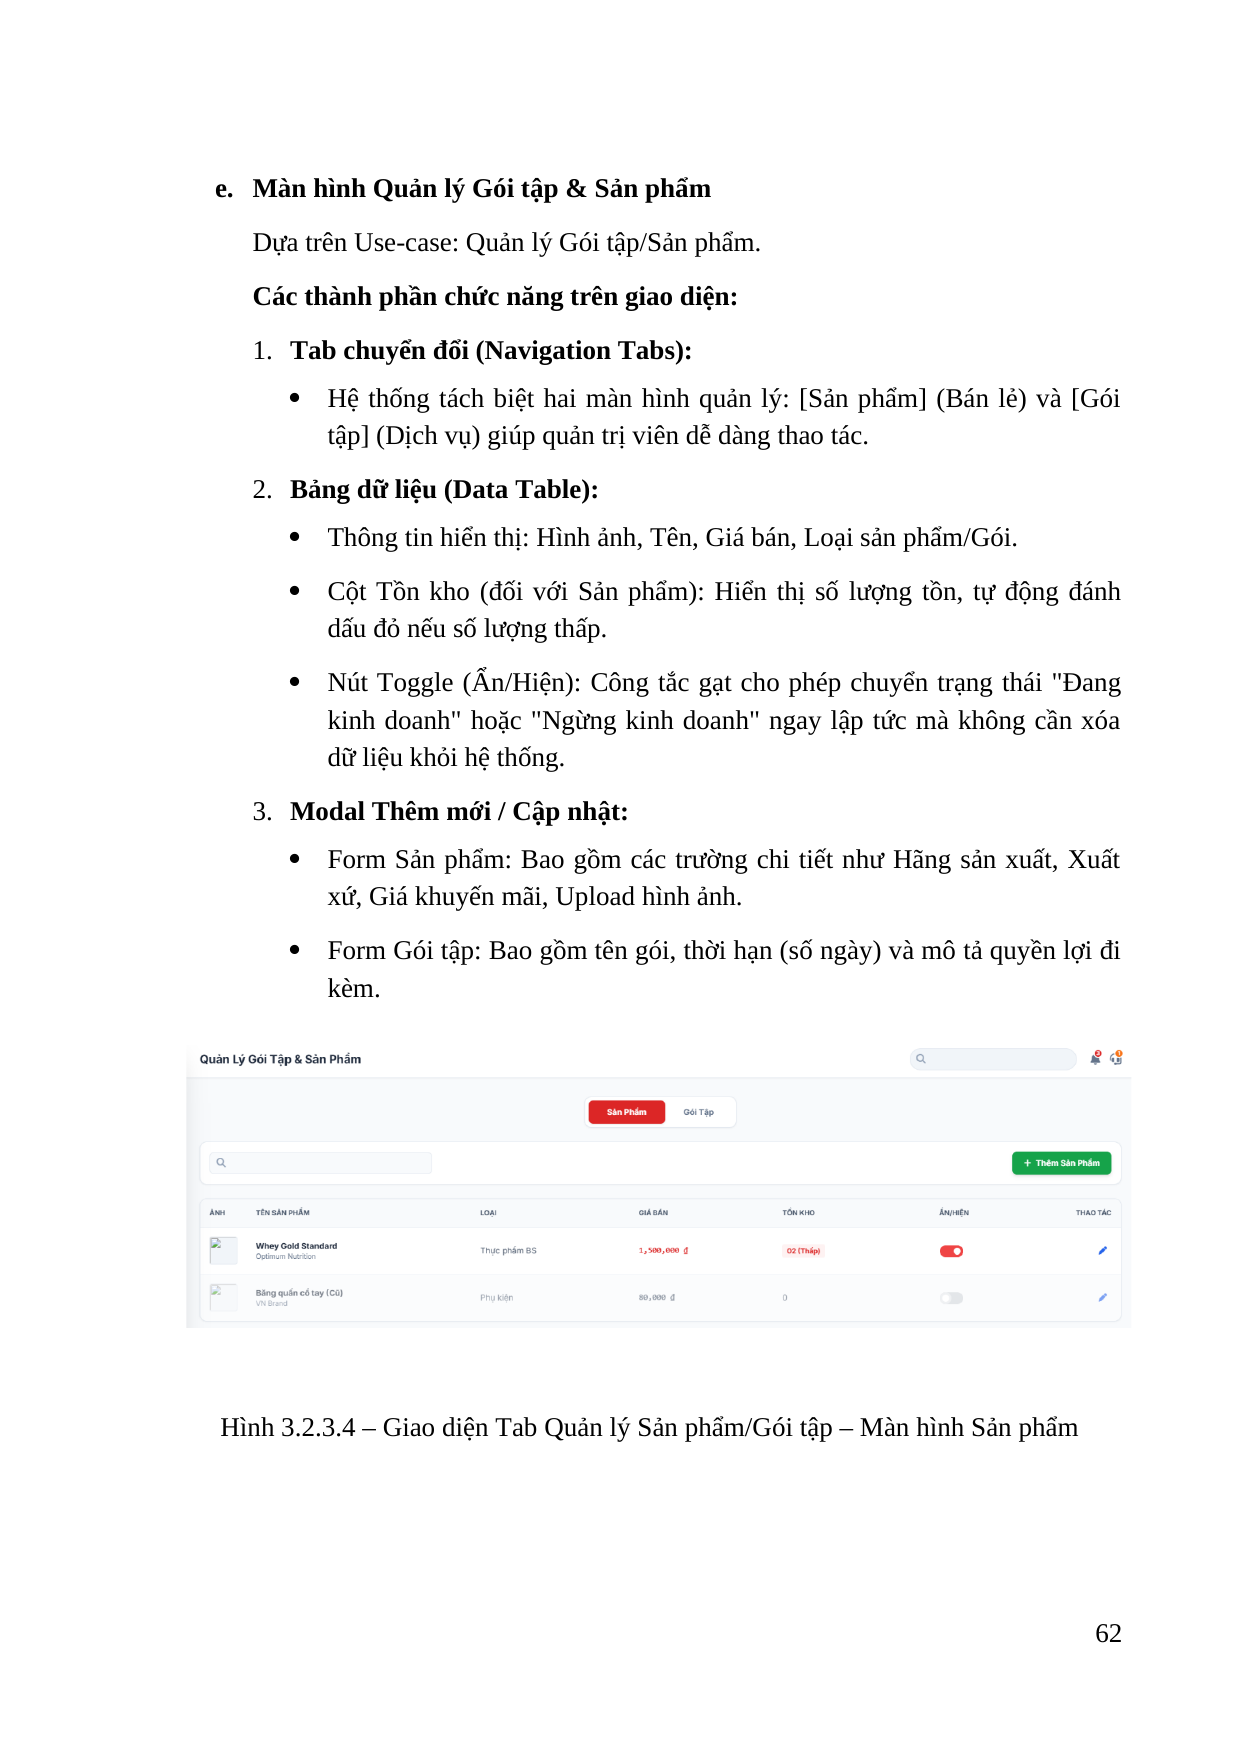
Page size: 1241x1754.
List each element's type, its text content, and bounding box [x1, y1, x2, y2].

list Nút Toggle (Ẩn/Hiện): Công tắc gạt cho phép chuyển trạng thái "Đang kinh doanh" hoặc "Ngừng kinh doanh" ngay lập tức mà không cần xóa dữ liệu khỏi hệ thống. [290, 666, 1122, 772]
list Cột Tồn kho (đối với Sản phẩm): Hiển thị số lượng tồn, tự động đánh dấu đỏ nếu số lượng thấp. [290, 575, 1122, 644]
text Các thành phần chức năng trên giao diện: [177, 280, 1122, 311]
list Thông tin hiển thị: Hình ảnh, Tên, Giá bán, Loại sản phẩm/Gói. [290, 521, 1122, 552]
list Modal Thêm mới / Cập nhật: [252, 795, 1122, 826]
list Tab chuyển đổi (Navigation Tabs): [252, 334, 1122, 365]
text Hình 3.2.3.4 – Giao diện Tab Quản lý Sản phẩm/Gói tập – Màn hình Sản phẩm [177, 1411, 1122, 1442]
picture [186, 1045, 1132, 1328]
list Màn hình Quản lý Gói tập & Sản phẩm [215, 172, 1122, 203]
list Form Gói tập: Bao gồm tên gói, thời hạn (số ngày) và mô tả quyền lợi đi kèm. [290, 934, 1122, 1003]
list Bảng dữ liệu (Data Table): [252, 473, 1122, 504]
list Form Sản phẩm: Bao gồm các trường chi tiết như Hãng sản xuất, Xuất xứ, Giá khuyến mãi, Upload hình ảnh. [290, 843, 1122, 911]
text Dựa trên Use-case: Quản lý Gói tập/Sản phẩm. [177, 226, 1122, 257]
list Hệ thống tách biệt hai màn hình quản lý: [Sản phẩm] (Bán lẻ) và [Gói tập] (Dịch vụ) giúp quản trị viên dễ dàng thao tác. [290, 382, 1122, 450]
